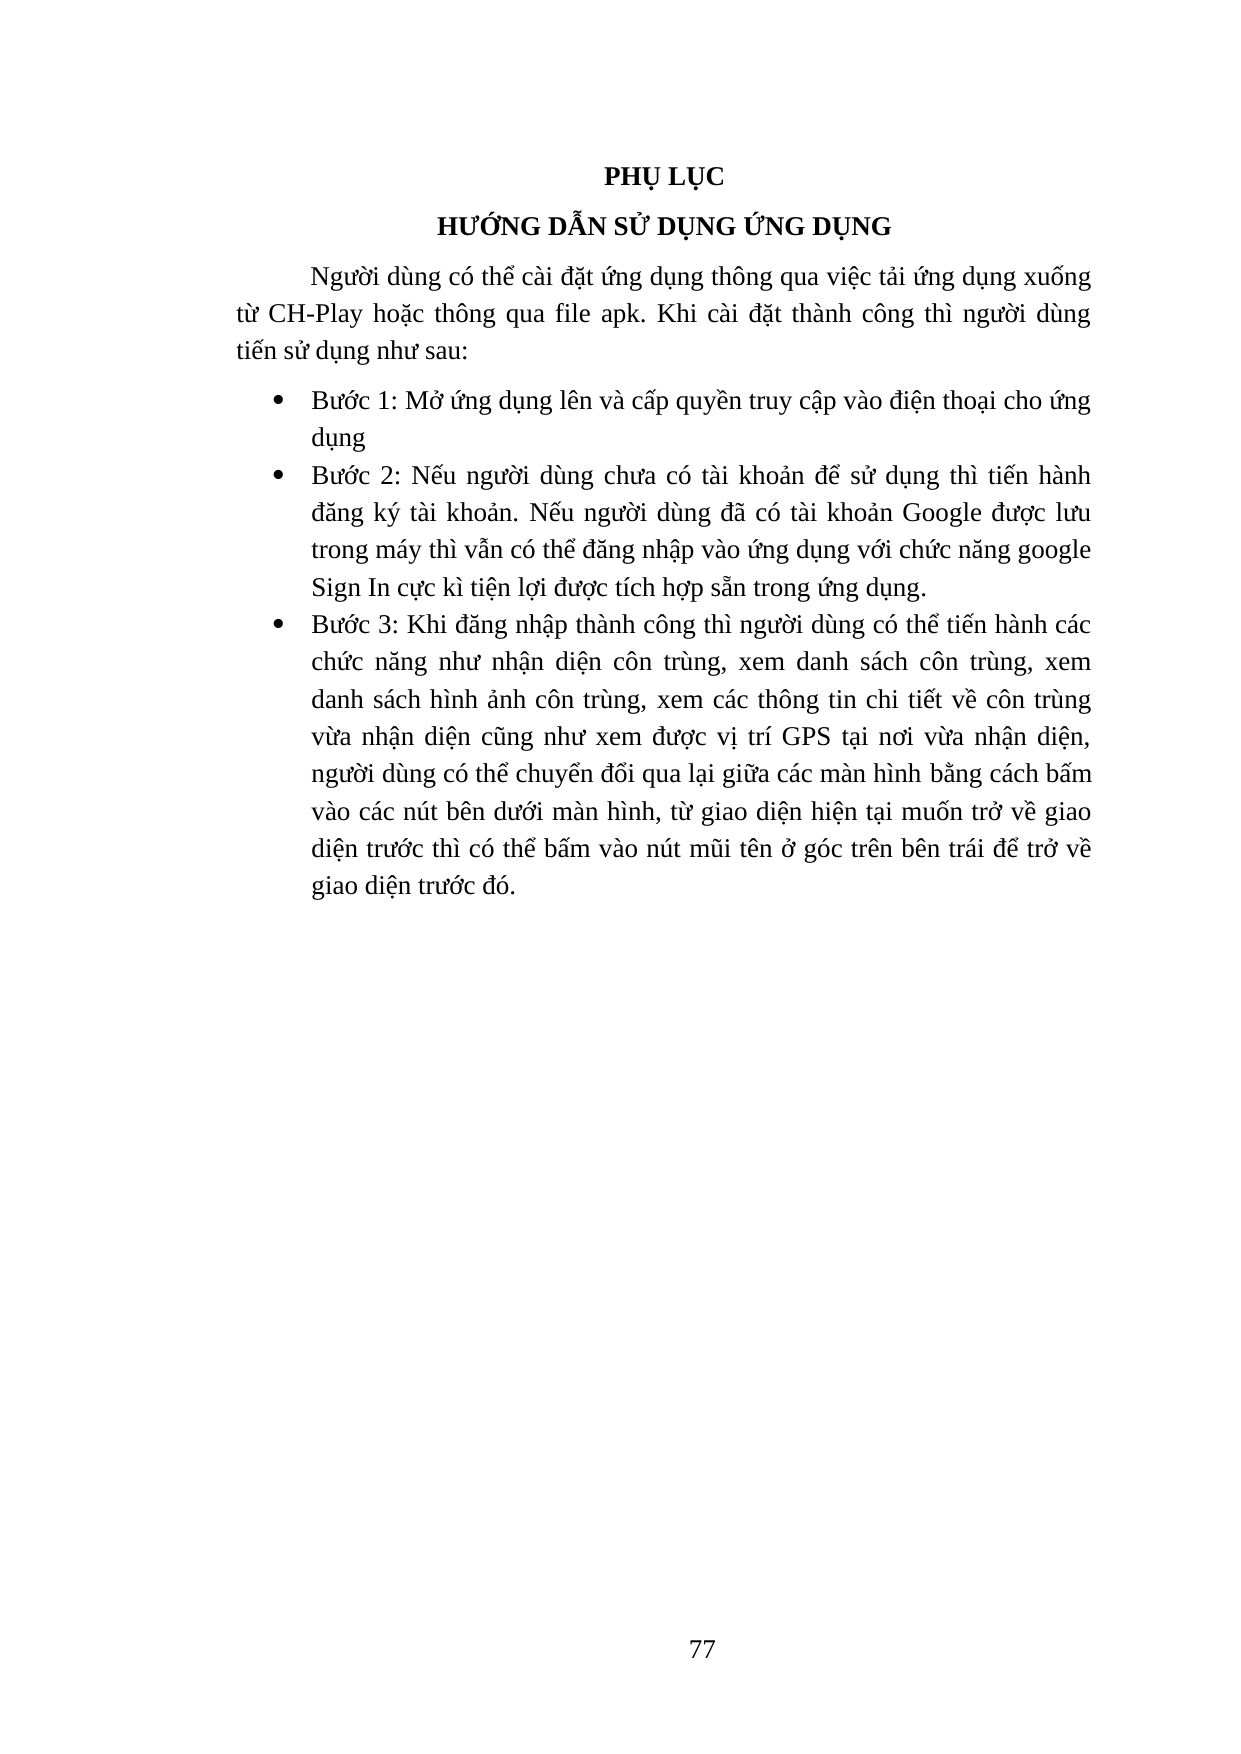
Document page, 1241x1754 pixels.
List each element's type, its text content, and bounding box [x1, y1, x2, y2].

text HƯỚNG DẪN SỬ DỤNG ỨNG DỤNG [236, 210, 1093, 241]
text Người dùng có thể cài đặt ứng dụng thông qua việc tải ứng dụng xuống từ CH-Play hoặc thông qua file apk. Khi cài đặt thành công thì người dùng tiến sử dụng như sau: [236, 260, 1093, 365]
text PHỤ LỤC [236, 160, 1093, 191]
list Bước 2: Nếu người dùng chưa có tài khoản để sử dụng thì tiến hành đăng ký tài khoản. Nếu người dùng đã có tài khoản Google được lưu trong máy thì vẫn có thể đăng nhập vào ứng dụng với chức năng google Sign In cực kì tiện lợi được tích hợp sẵn trong ứng dụng. [274, 459, 1093, 602]
list Bước 3: Khi đăng nhập thành công thì người dùng có thể tiến hành các chức năng như nhận diện côn trùng, xem danh sách côn trùng, xem danh sách hình ảnh côn trùng, xem các thông tin chi tiết về côn trùng vừa nhận diện cũng như xem được vị trí GPS tại nơi vừa nhận diện, người dùng có thể chuyển đổi qua lại giữa các màn hình bằng cách bấm vào các nút bên dưới màn hình, từ giao diện hiện tại muốn trở về giao diện trước thì có thể bấm vào nút mũi tên ở góc trên bên trái để trở về giao diện trước đó. [274, 608, 1093, 900]
list Bước 1: Mở ứng dụng lên và cấp quyền truy cập vào điện thoại cho ứng dụng [274, 384, 1093, 453]
